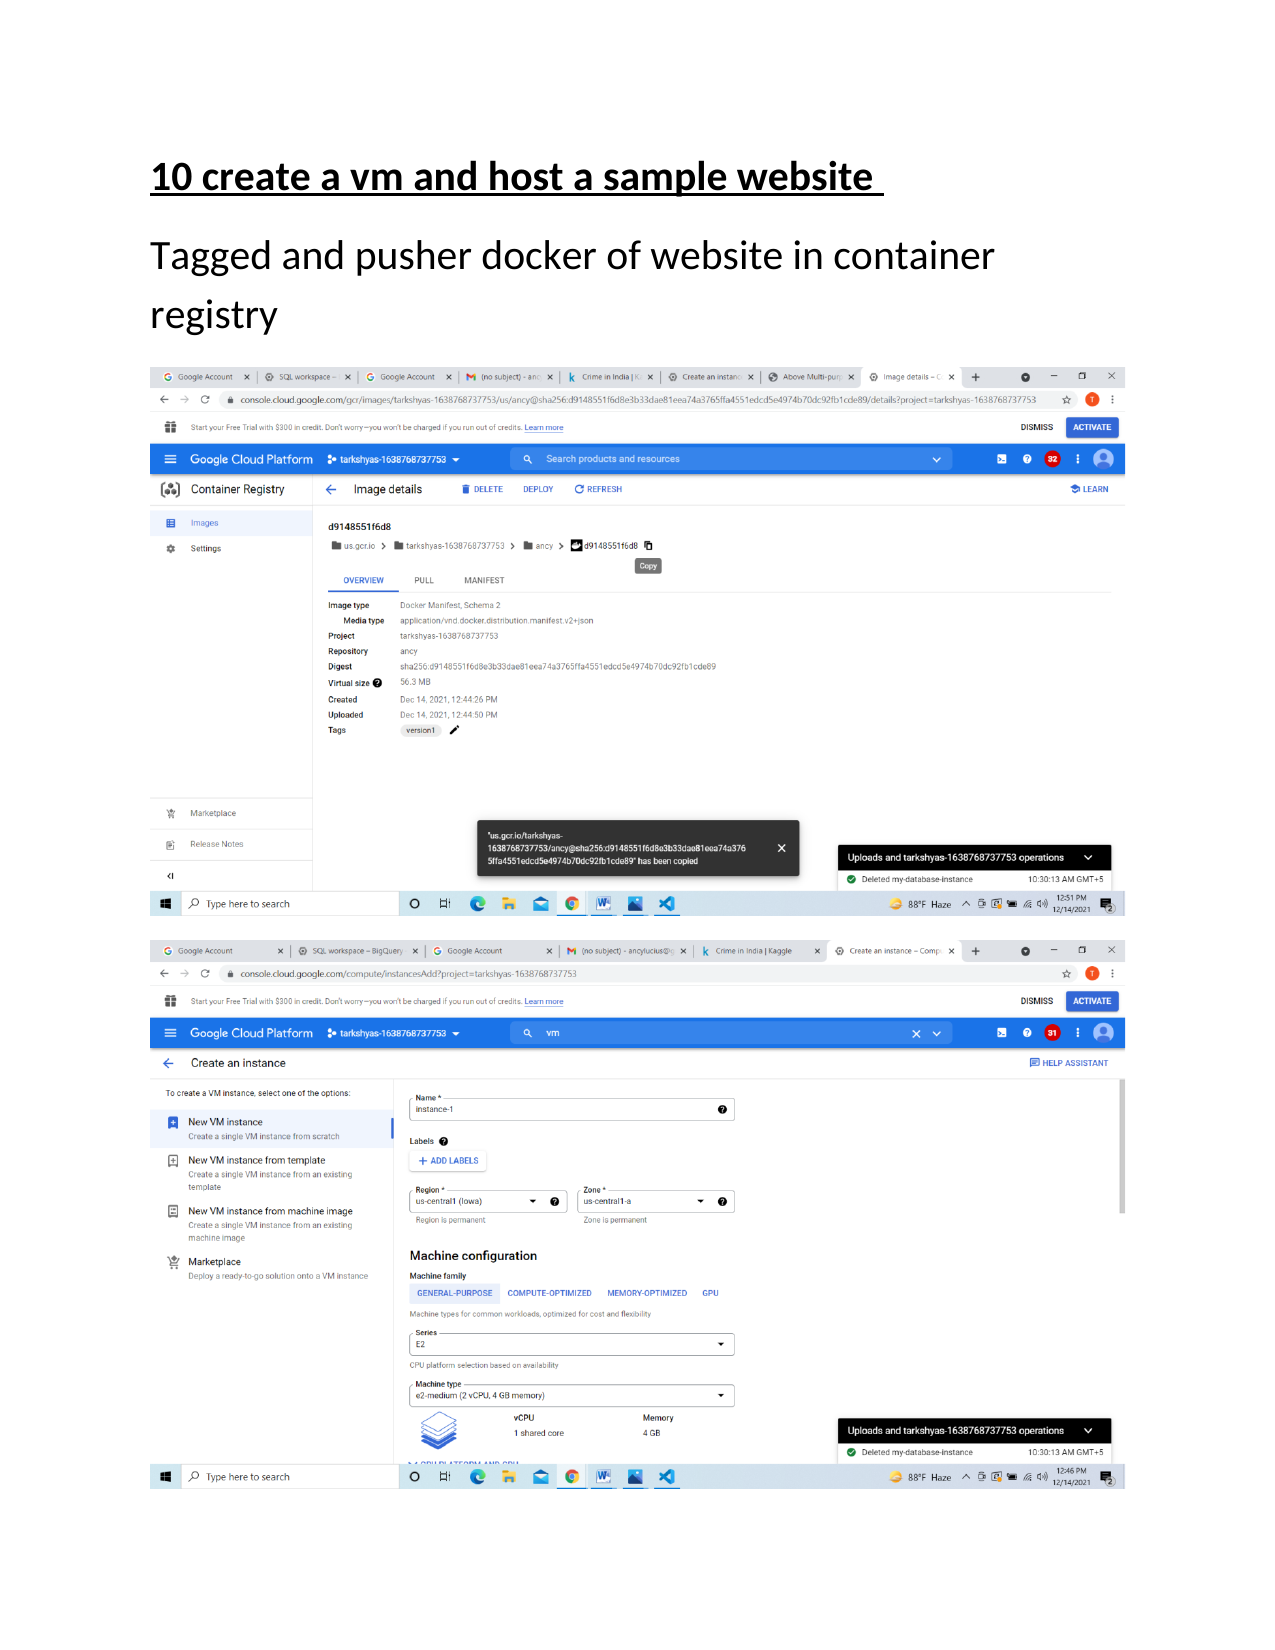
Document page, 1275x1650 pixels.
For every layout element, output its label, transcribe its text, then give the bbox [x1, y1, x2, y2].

text 10 create a vm and host a sample website [150, 150, 1125, 201]
picture [150, 367, 1125, 916]
picture [150, 940, 1125, 1489]
text Tagged and pusher docker of website in container registry [150, 229, 1125, 338]
